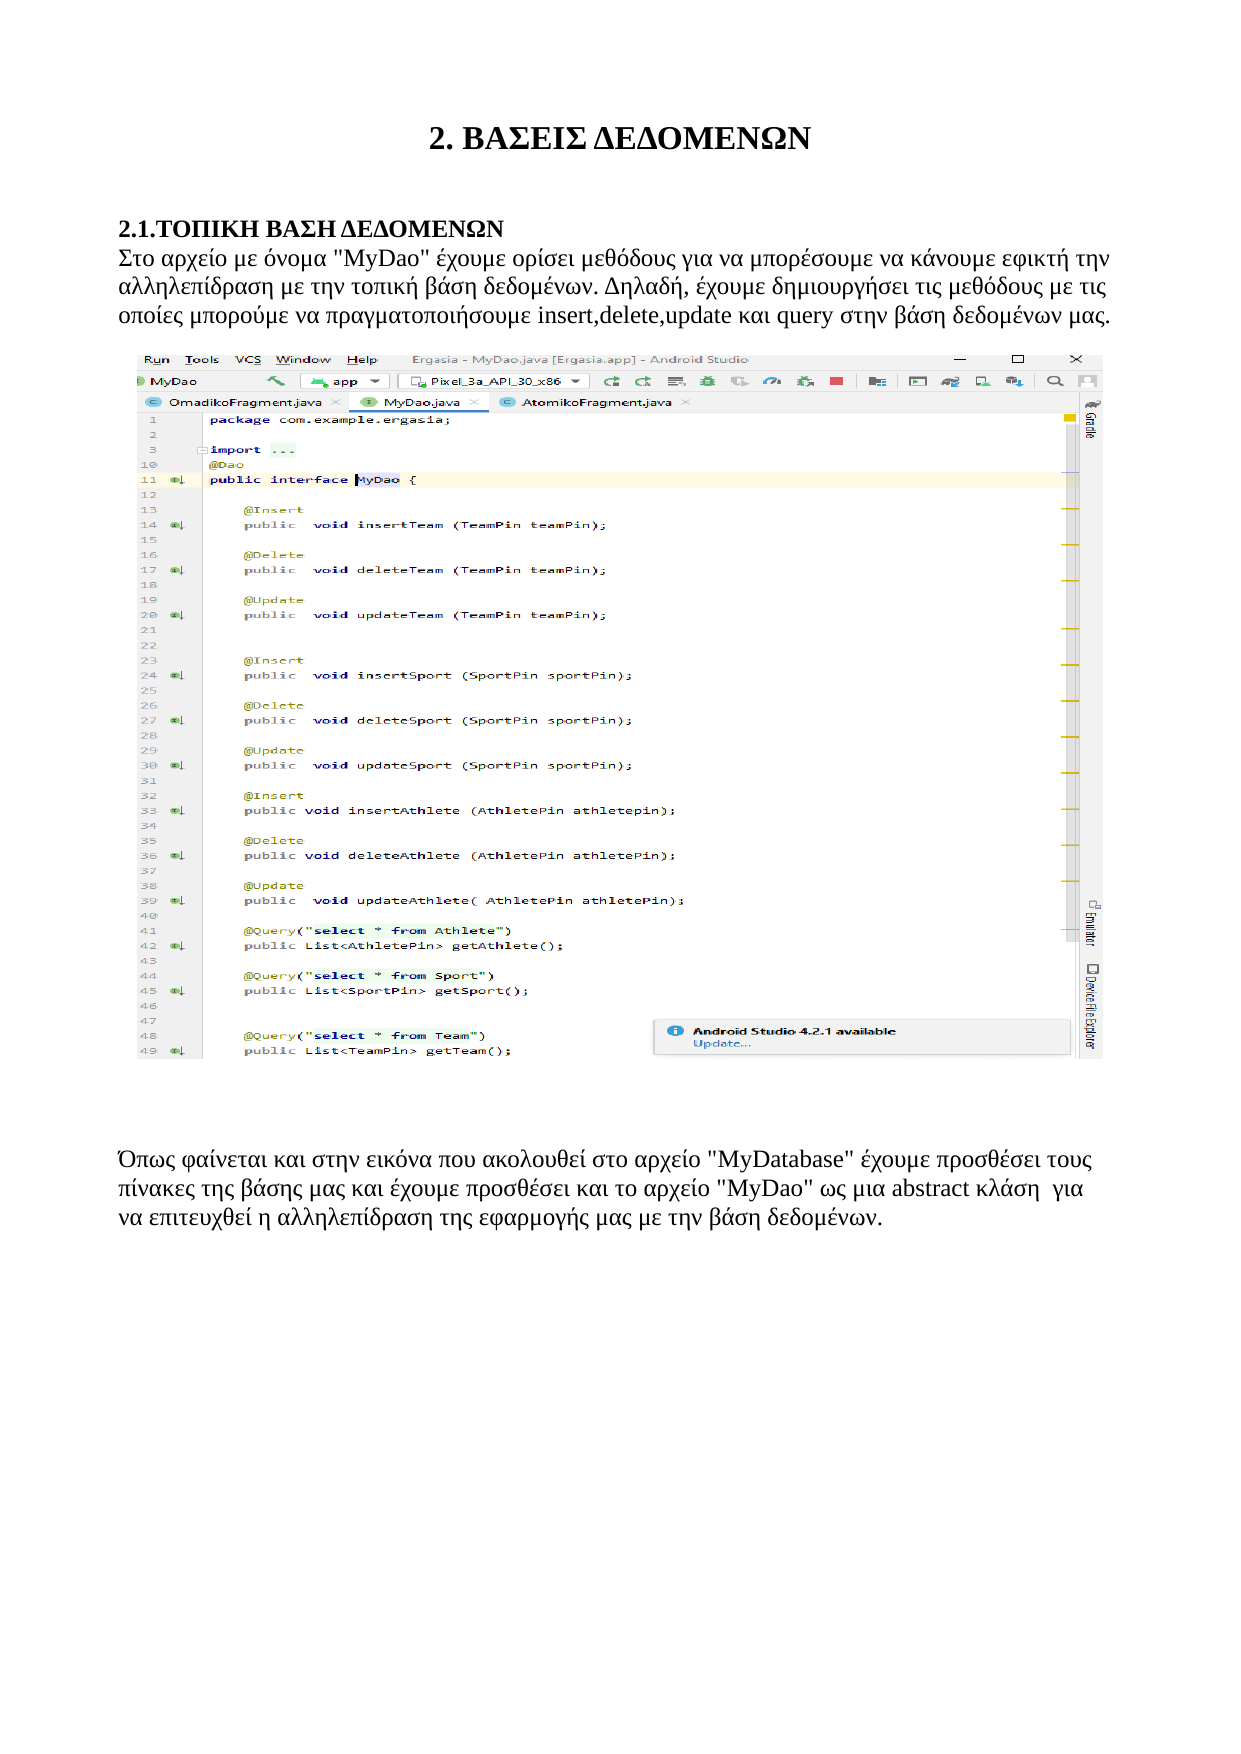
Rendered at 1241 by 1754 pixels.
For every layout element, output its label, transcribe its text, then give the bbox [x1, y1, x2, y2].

text Στο αρχείο με όνομα "MyDao" έχουμε ορίσει μεθόδους για να μπορέσουμε να κάνουμε εφικτή την αλληλεπίδραση με την τοπική βάση δεδομένων. Δηλαδή, έχουμε δημιουργήσει τις μεθόδους με τις οποίες μπορούμε να πραγματοποιήσουμε insert,delete,update και query στην βάση δεδομένων μας. [118, 243, 1122, 329]
picture [137, 355, 1103, 1059]
text 2. ΒΑΣΕΙΣ ΔΕΔΟΜΕΝΩΝ [118, 118, 1122, 156]
text να επιτευχθεί η αλληλεπίδραση της εφαρμογής μας με την βάση δεδομένων. [118, 1202, 1122, 1231]
text Όπως φαίνεται και στην εικόνα που ακολουθεί στο αρχείο "MyDatabase" έχουμε προσθέσει τους πίνακες της βάσης μας και έχουμε προσθέσει και το αρχείο "MyDao" ως μια abstract κλάση για [118, 1144, 1122, 1202]
text 2.1.ΤΟΠΙΚΗ ΒΑΣΗ ΔΕΔΟΜΕΝΩΝ [118, 214, 1122, 243]
